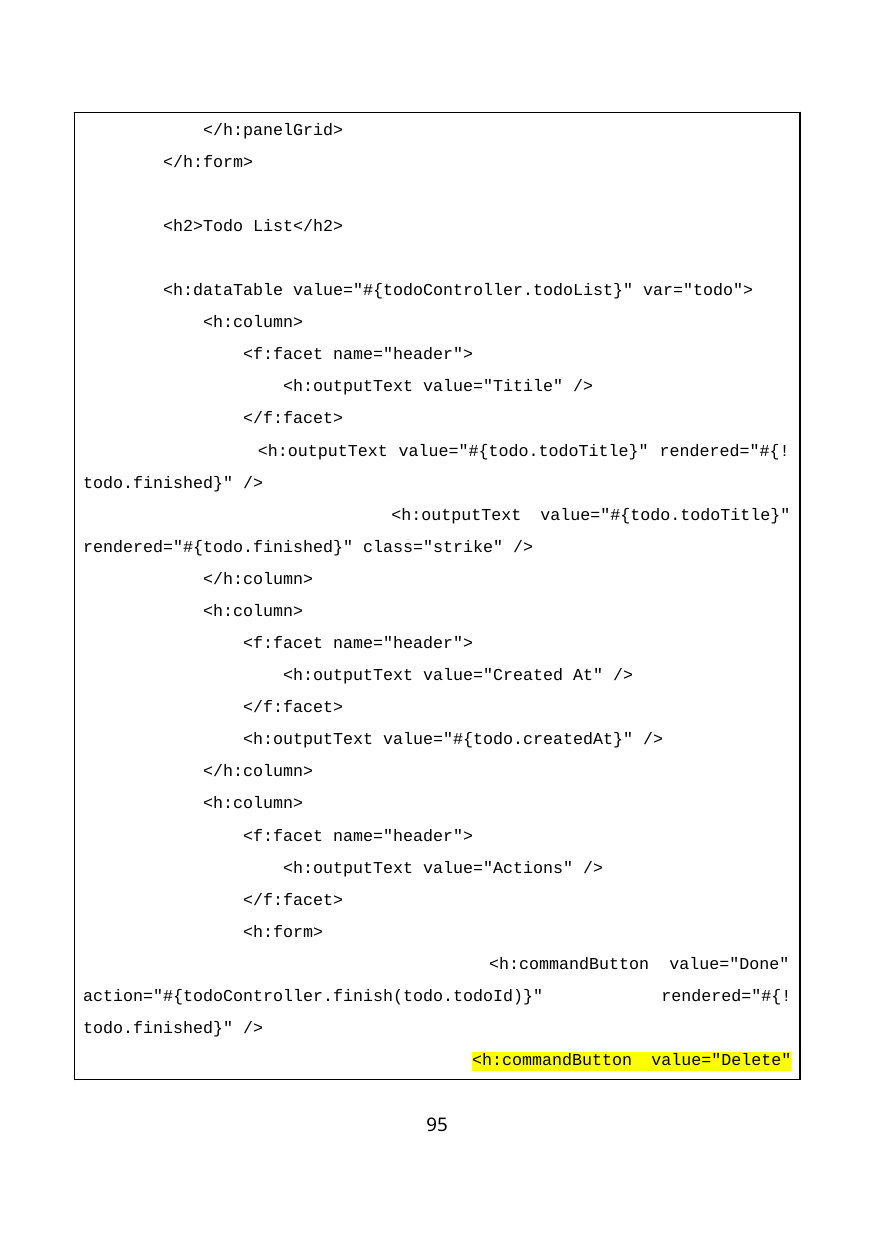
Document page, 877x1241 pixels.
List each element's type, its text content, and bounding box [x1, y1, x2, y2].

text </h:column> [83, 756, 791, 788]
text <h:outputText value="Actions" /> [83, 853, 791, 885]
text <h:outputText value="Created At" /> [83, 660, 791, 692]
text <h:outputText value="#{todo.todoTitle}" rendered="#{!todo.finished}" /> [83, 436, 791, 500]
text </h:panelGrid> [75, 113, 799, 147]
text <h:form> [83, 917, 791, 949]
text </f:facet> [83, 692, 791, 724]
text <f:facet name="header"> [83, 339, 791, 371]
text <f:facet name="header"> [83, 628, 791, 660]
text </h:column> [83, 564, 791, 596]
text <f:facet name="header"> [83, 821, 791, 853]
text </f:facet> [83, 885, 791, 917]
text <h:column> [83, 788, 791, 821]
text <h:dataTable value="#{todoController.todoList}" var="todo"> [83, 275, 791, 307]
text <h:outputText value="Titile" /> [83, 371, 791, 403]
text </f:facet> [83, 403, 791, 436]
text </h:form> [83, 147, 791, 179]
text <h:column> [83, 307, 791, 339]
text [75, 1042, 799, 1079]
text <h2>Todo List</h2> [83, 211, 791, 243]
text <h:outputText value="#{todo.todoTitle}" rendered="#{todo.finished}" class="strike" /> [83, 500, 791, 564]
text <h:commandButton value="Done" action="#{todoController.finish(todo.todoId)}" rendered="#{!todo.finished}" /> [83, 949, 791, 1042]
text <h:column> [83, 596, 791, 628]
text <h:outputText value="#{todo.createdAt}" /> [83, 724, 791, 756]
